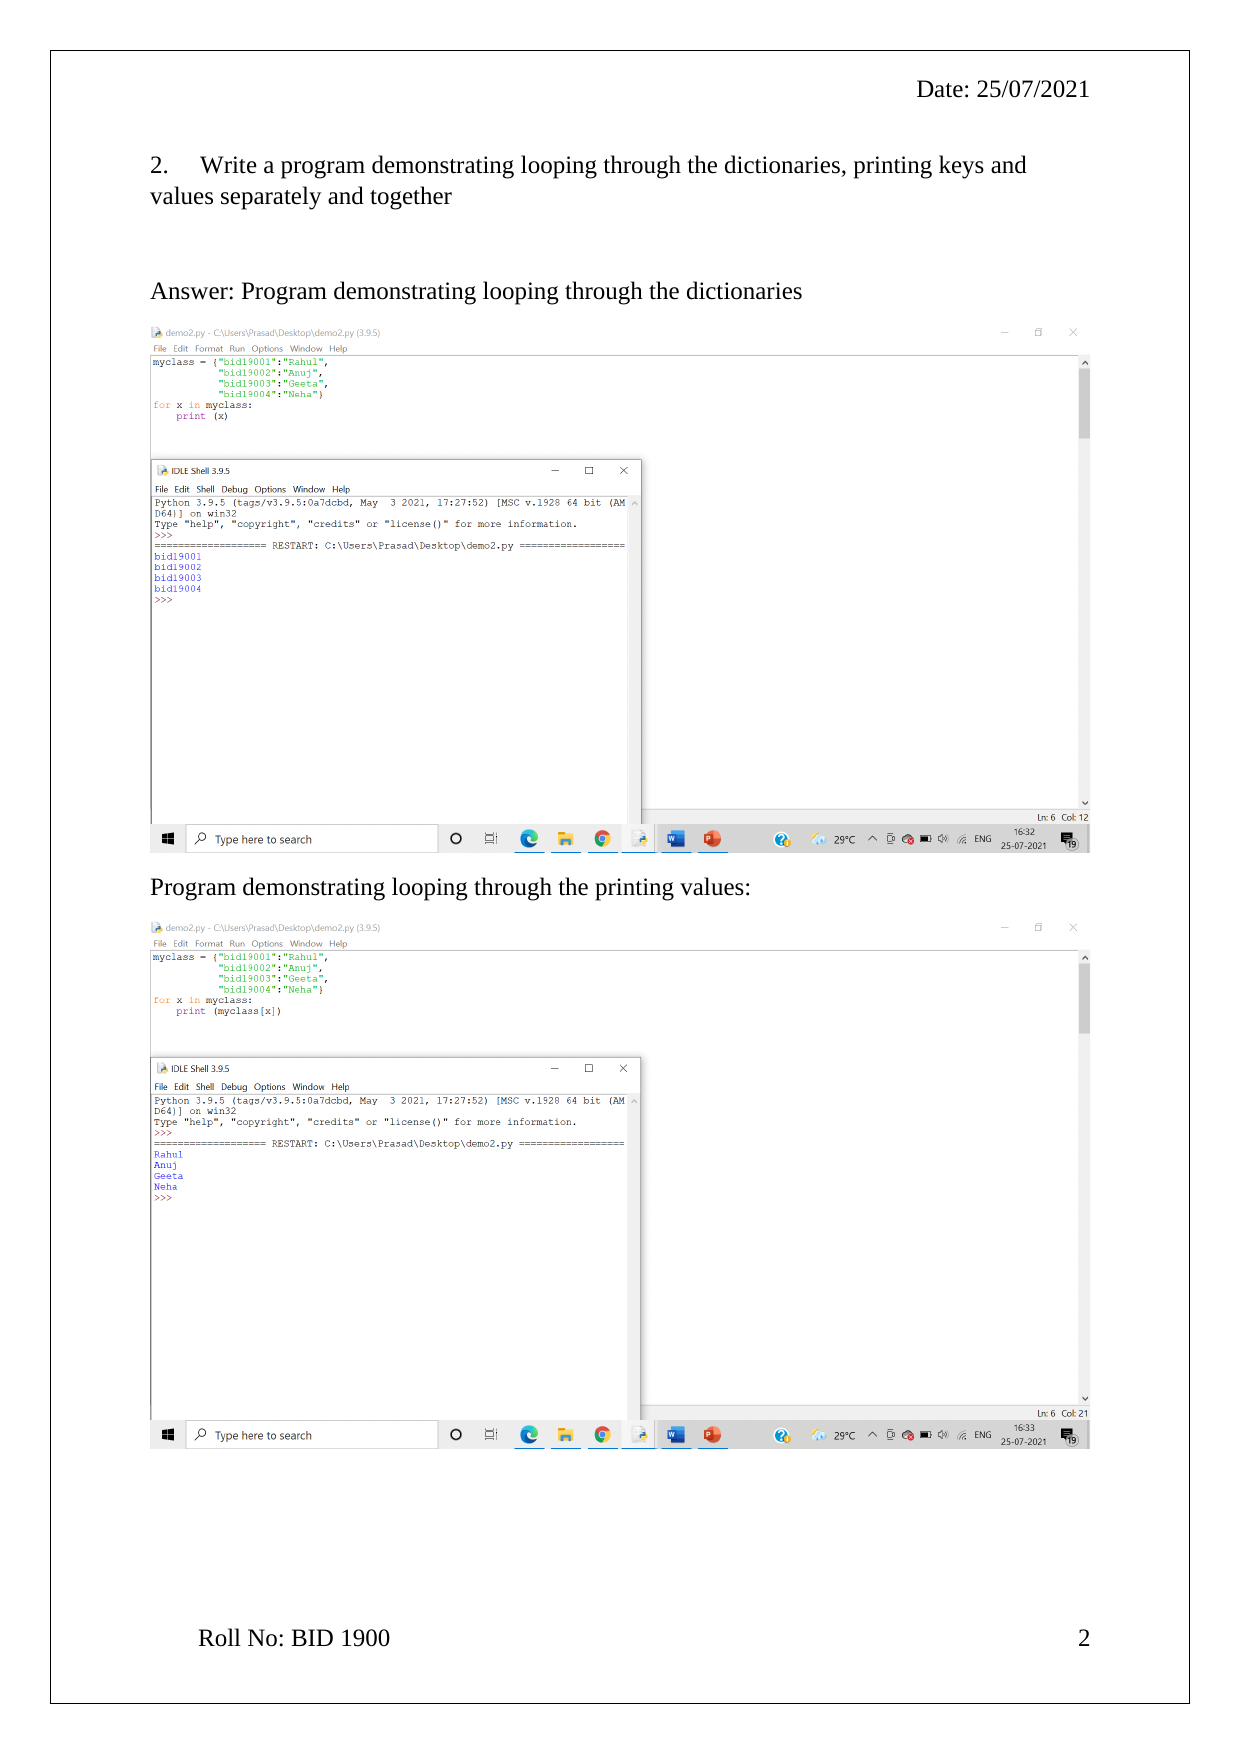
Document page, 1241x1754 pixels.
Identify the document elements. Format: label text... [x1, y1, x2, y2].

picture [150, 324, 1091, 853]
text Program demonstrating looping through the printing values: [150, 872, 1090, 901]
text Answer: Program demonstrating looping through the dictionaries [150, 276, 1090, 305]
picture [150, 919, 1091, 1449]
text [150, 150, 1090, 210]
